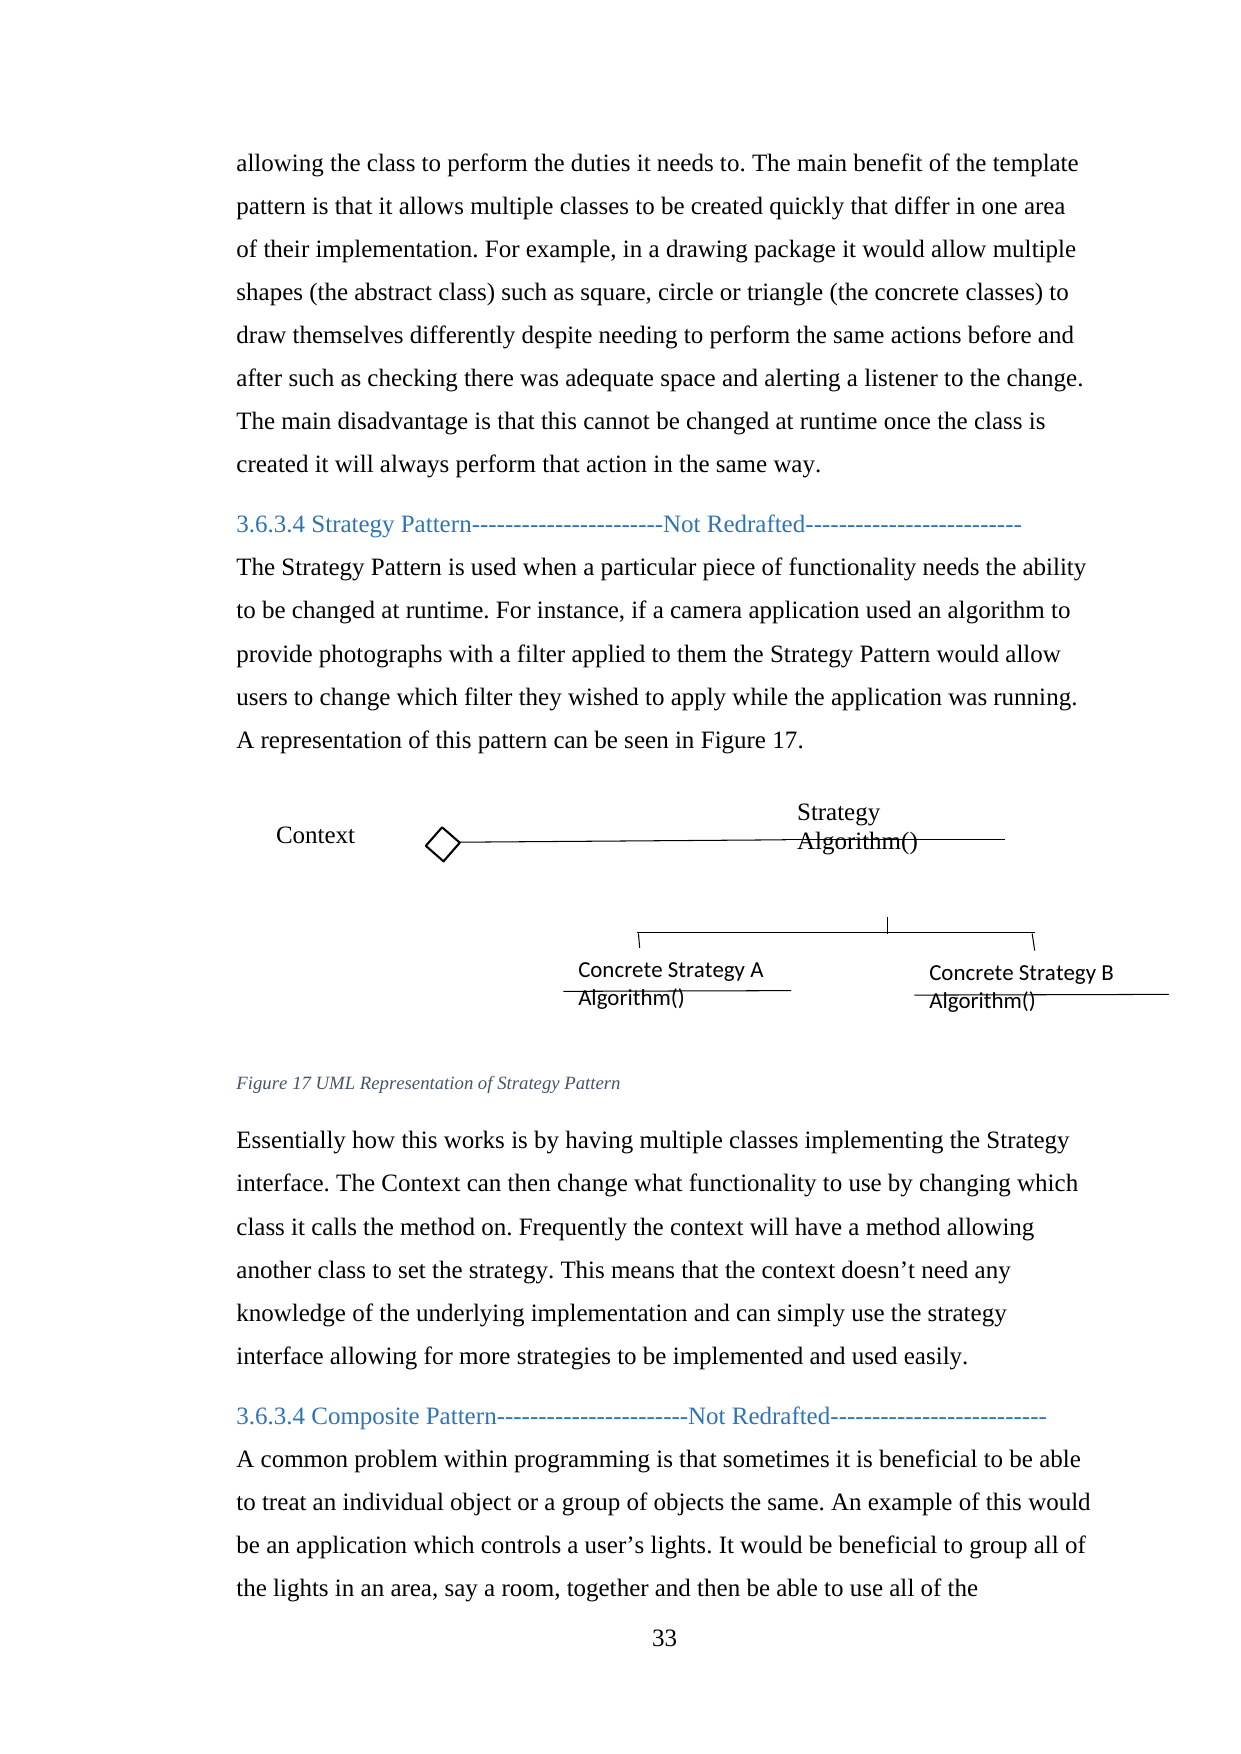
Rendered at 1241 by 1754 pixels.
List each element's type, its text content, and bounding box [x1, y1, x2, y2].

subtitle 3.6.3.4 Composite Pattern-----------------------Not Redrafted-------------------------- [236, 1401, 1092, 1429]
text Essentially how this works is by having multiple classes implementing the Strategy interface. The Context can then change what functionality to use by changing which class it calls the method on. Frequently the context will have a method allowing another class to set the strategy. This means that the context doesn’t need any knowledge of the underlying implementation and can simply use the strategy interface allowing for more strategies to be implemented and used easily. [236, 1125, 1092, 1370]
text The Strategy Pattern is used when a particular piece of functionality needs the ability to be changed at runtime. For instance, if a camera application used an algorithm to provide photographs with a filter applied to them the Strategy Pattern would allow users to change which filter they wished to apply while the application was running. A representation of this pattern can be seen in Figure 17. [236, 552, 1092, 754]
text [236, 148, 1092, 478]
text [236, 1444, 1092, 1602]
subtitle 3.6.3.4 Strategy Pattern-----------------------Not Redrafted-------------------------- [236, 509, 1092, 538]
